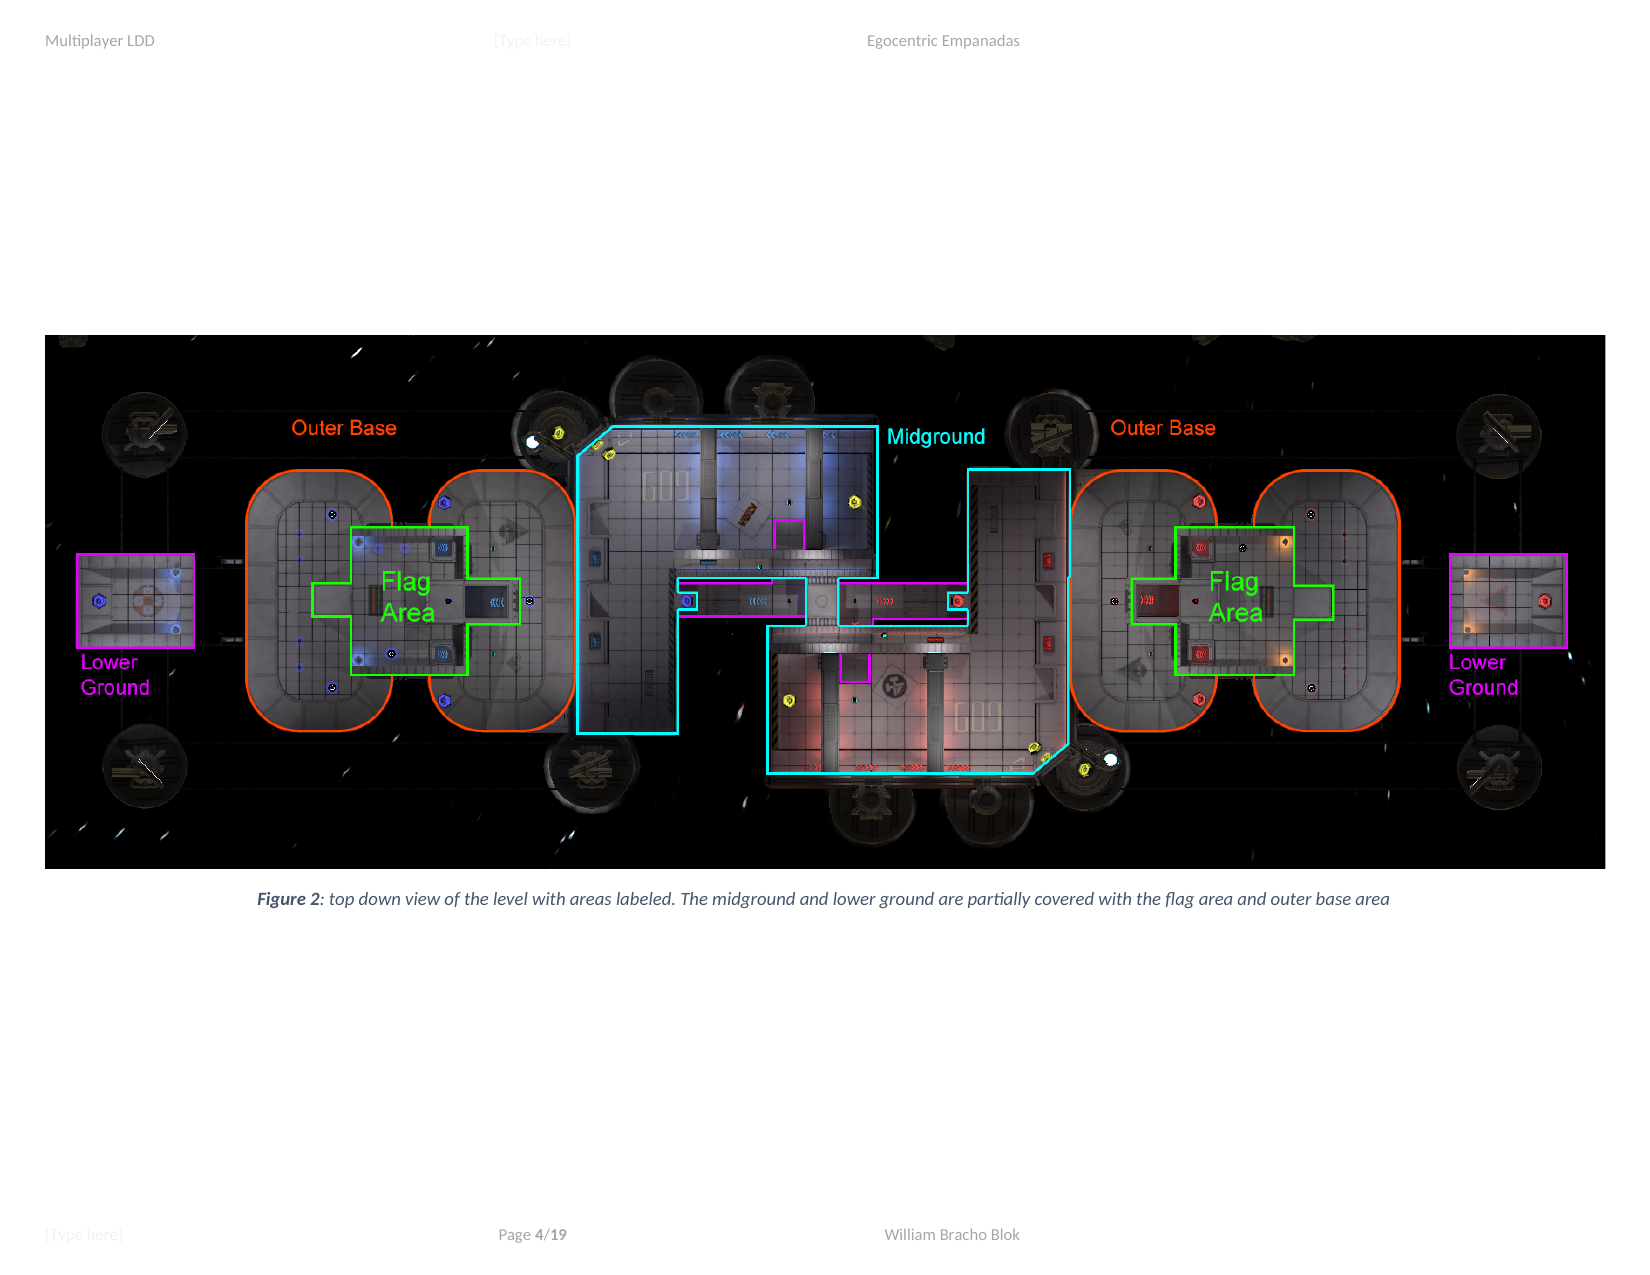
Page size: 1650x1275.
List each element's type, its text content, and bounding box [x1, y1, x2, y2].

picture [45, 335, 1606, 869]
text Figure 2: top down view of the level with areas labeled. The midground and lower ground are partially covered with the flag area and outer base area [45, 887, 1605, 910]
